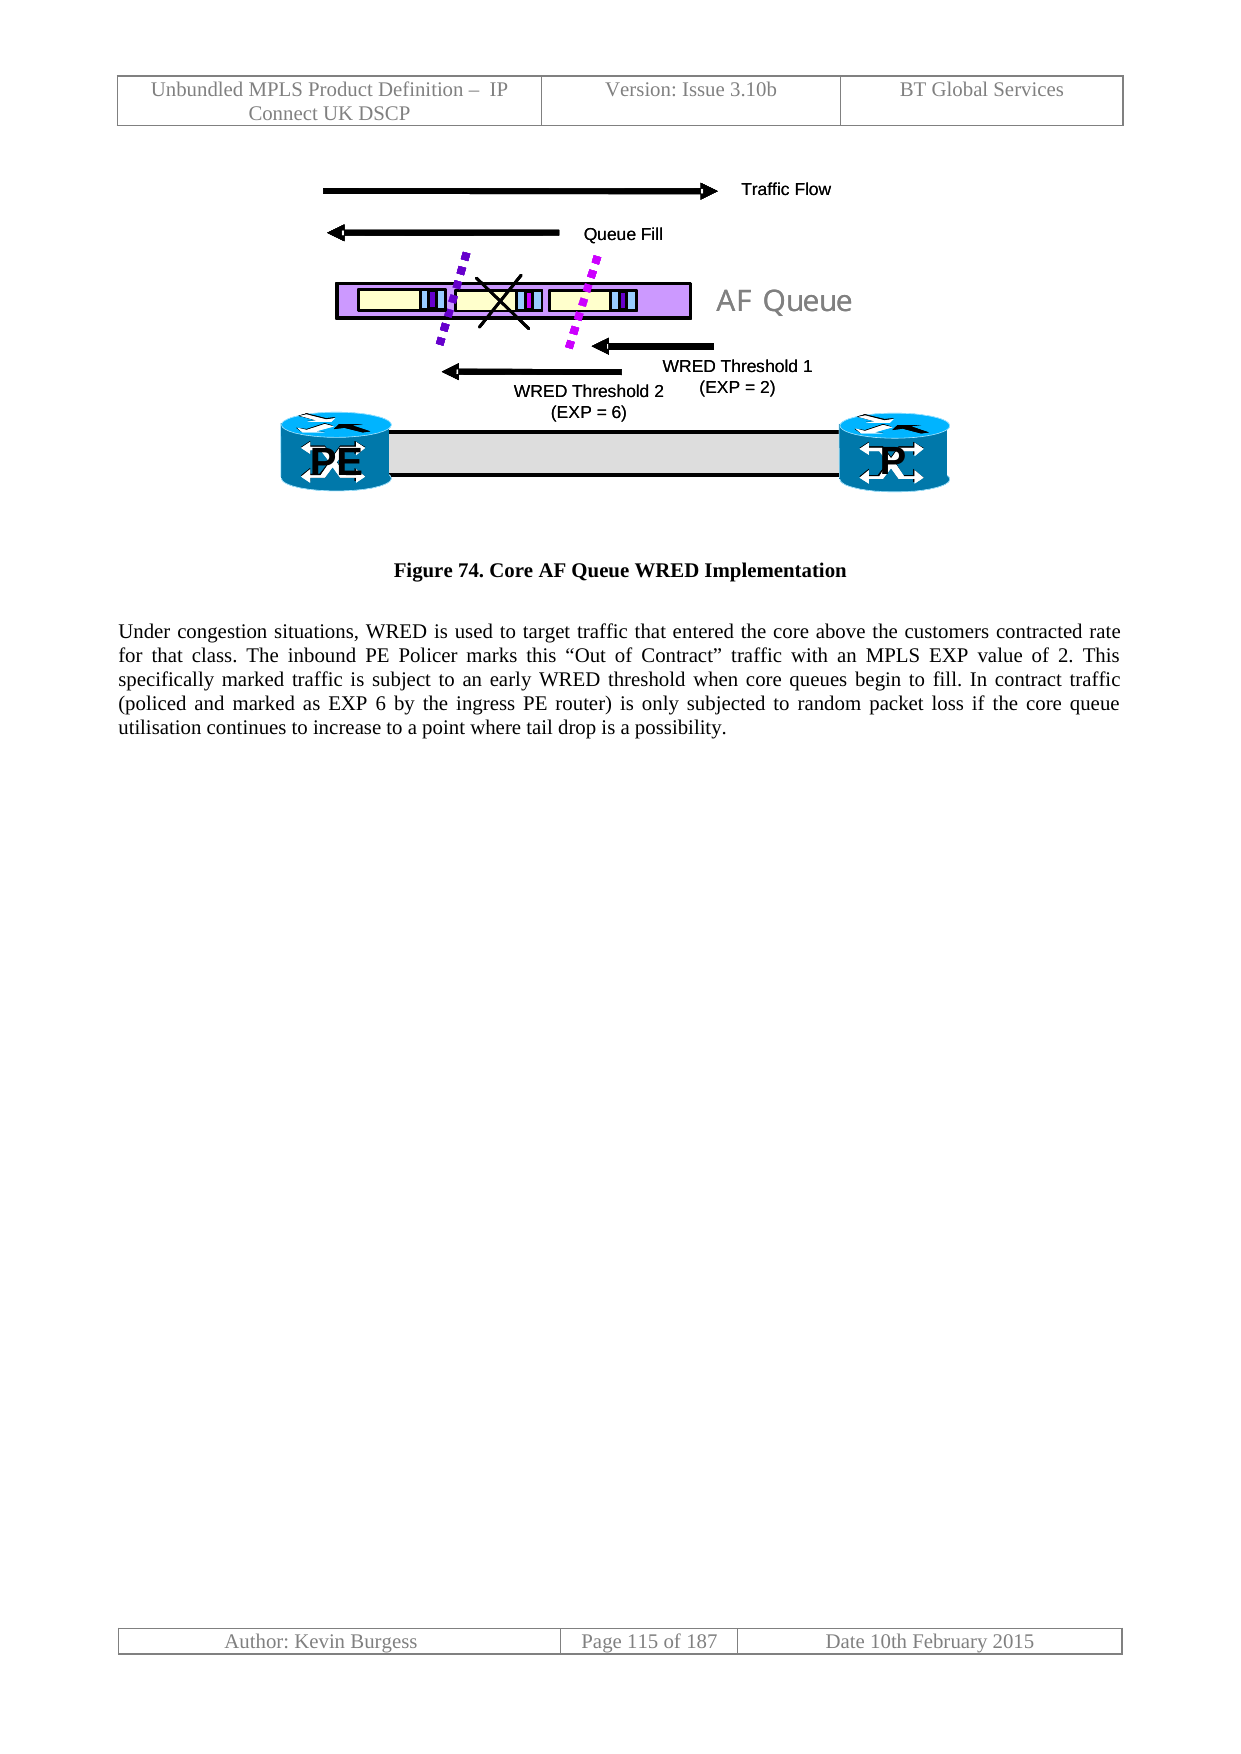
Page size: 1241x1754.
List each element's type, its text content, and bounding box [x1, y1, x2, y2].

text Under congestion situations, WRED is used to target traffic that entered the core above the customers contracted rate for that class. The inbound PE Policer marks this “Out of Contract” traffic with an MPLS EXP value of 2. This specifically marked traffic is subject to an early WRED threshold when core queues begin to fill. In contract traffic (policed and marked as EXP 6 by the ingress PE router) is only subjected to random packet loss if the core queue utilisation continues to increase to a point where tail drop is a possibility. [118, 619, 1122, 739]
text Figure 74. Core AF Queue WRED Implementation [118, 558, 1122, 582]
